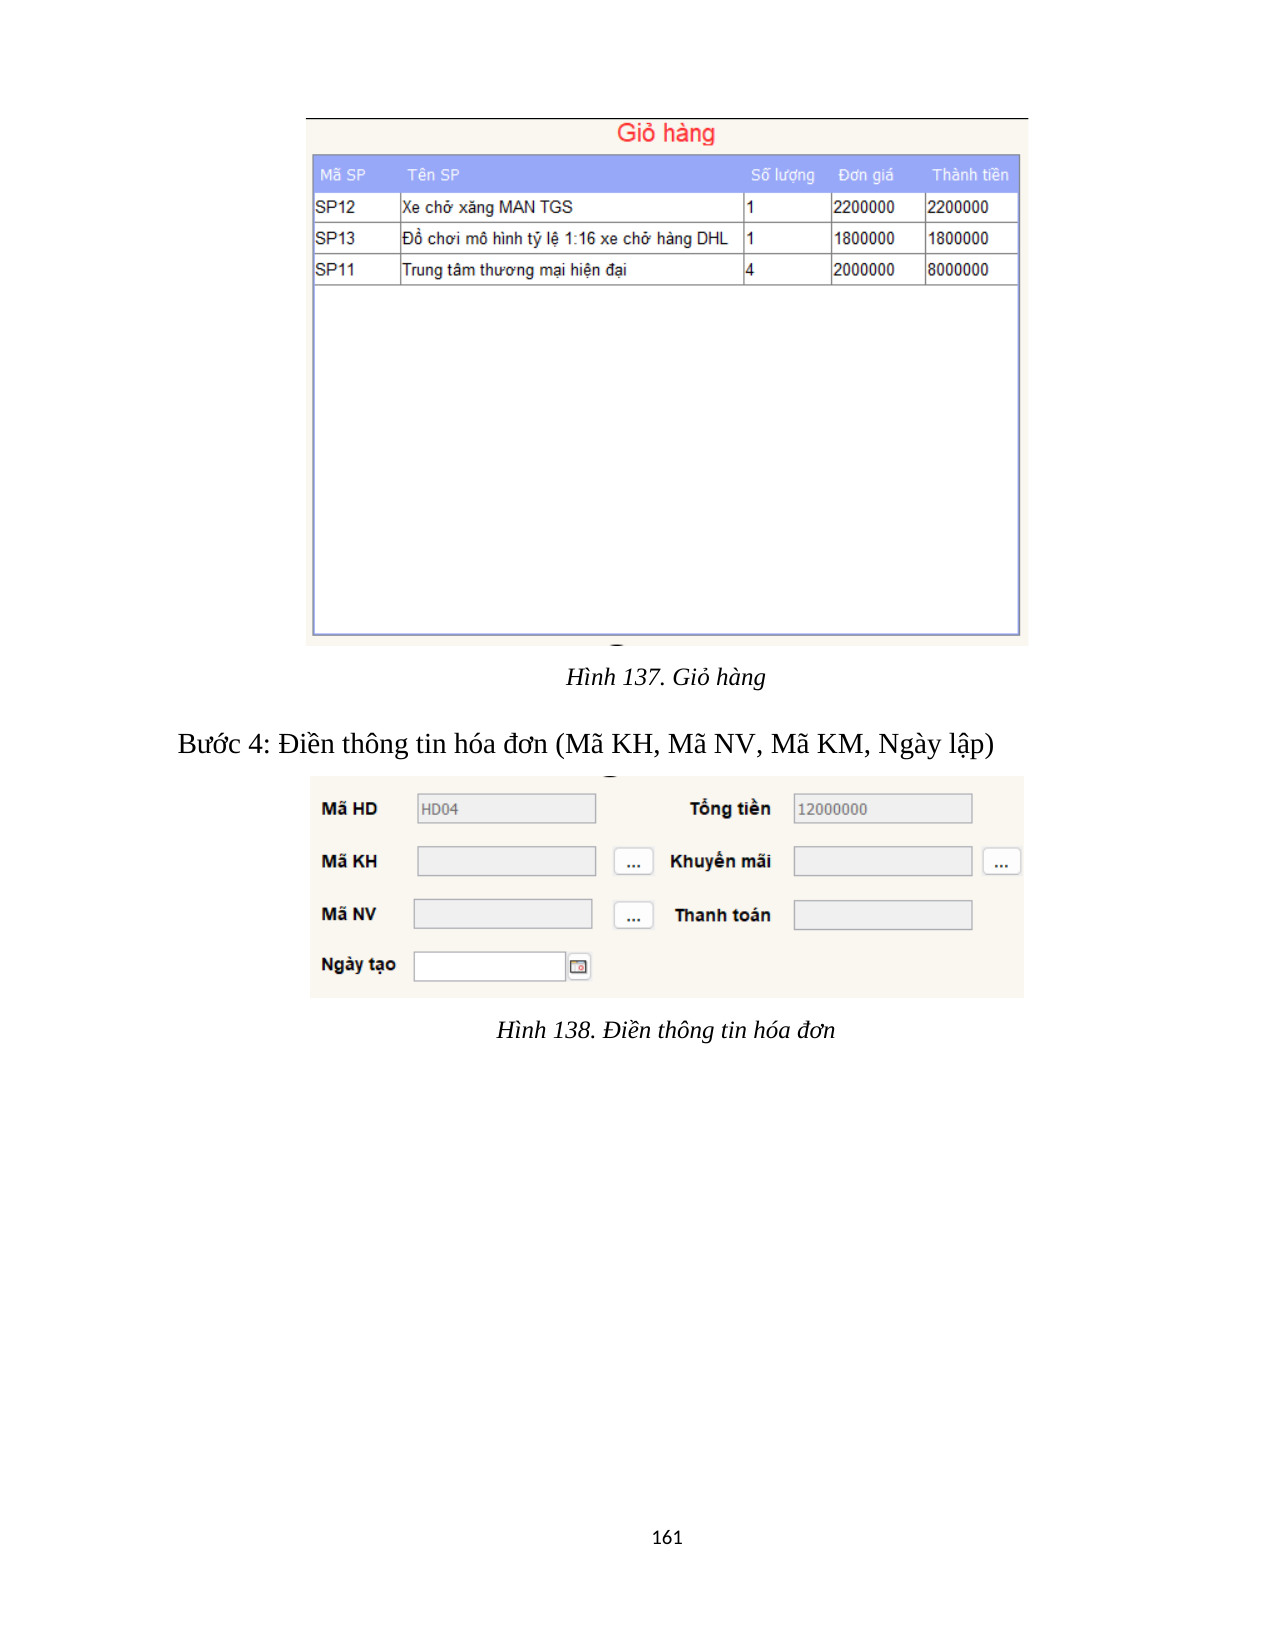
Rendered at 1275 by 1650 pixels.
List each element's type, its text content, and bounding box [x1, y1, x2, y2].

picture [305, 118, 1029, 646]
picture [310, 776, 1024, 998]
text Bước 4: Điền thông tin hóa đơn (Mã KH, Mã NV, Mã KM, Ngày lập) [177, 726, 1157, 760]
